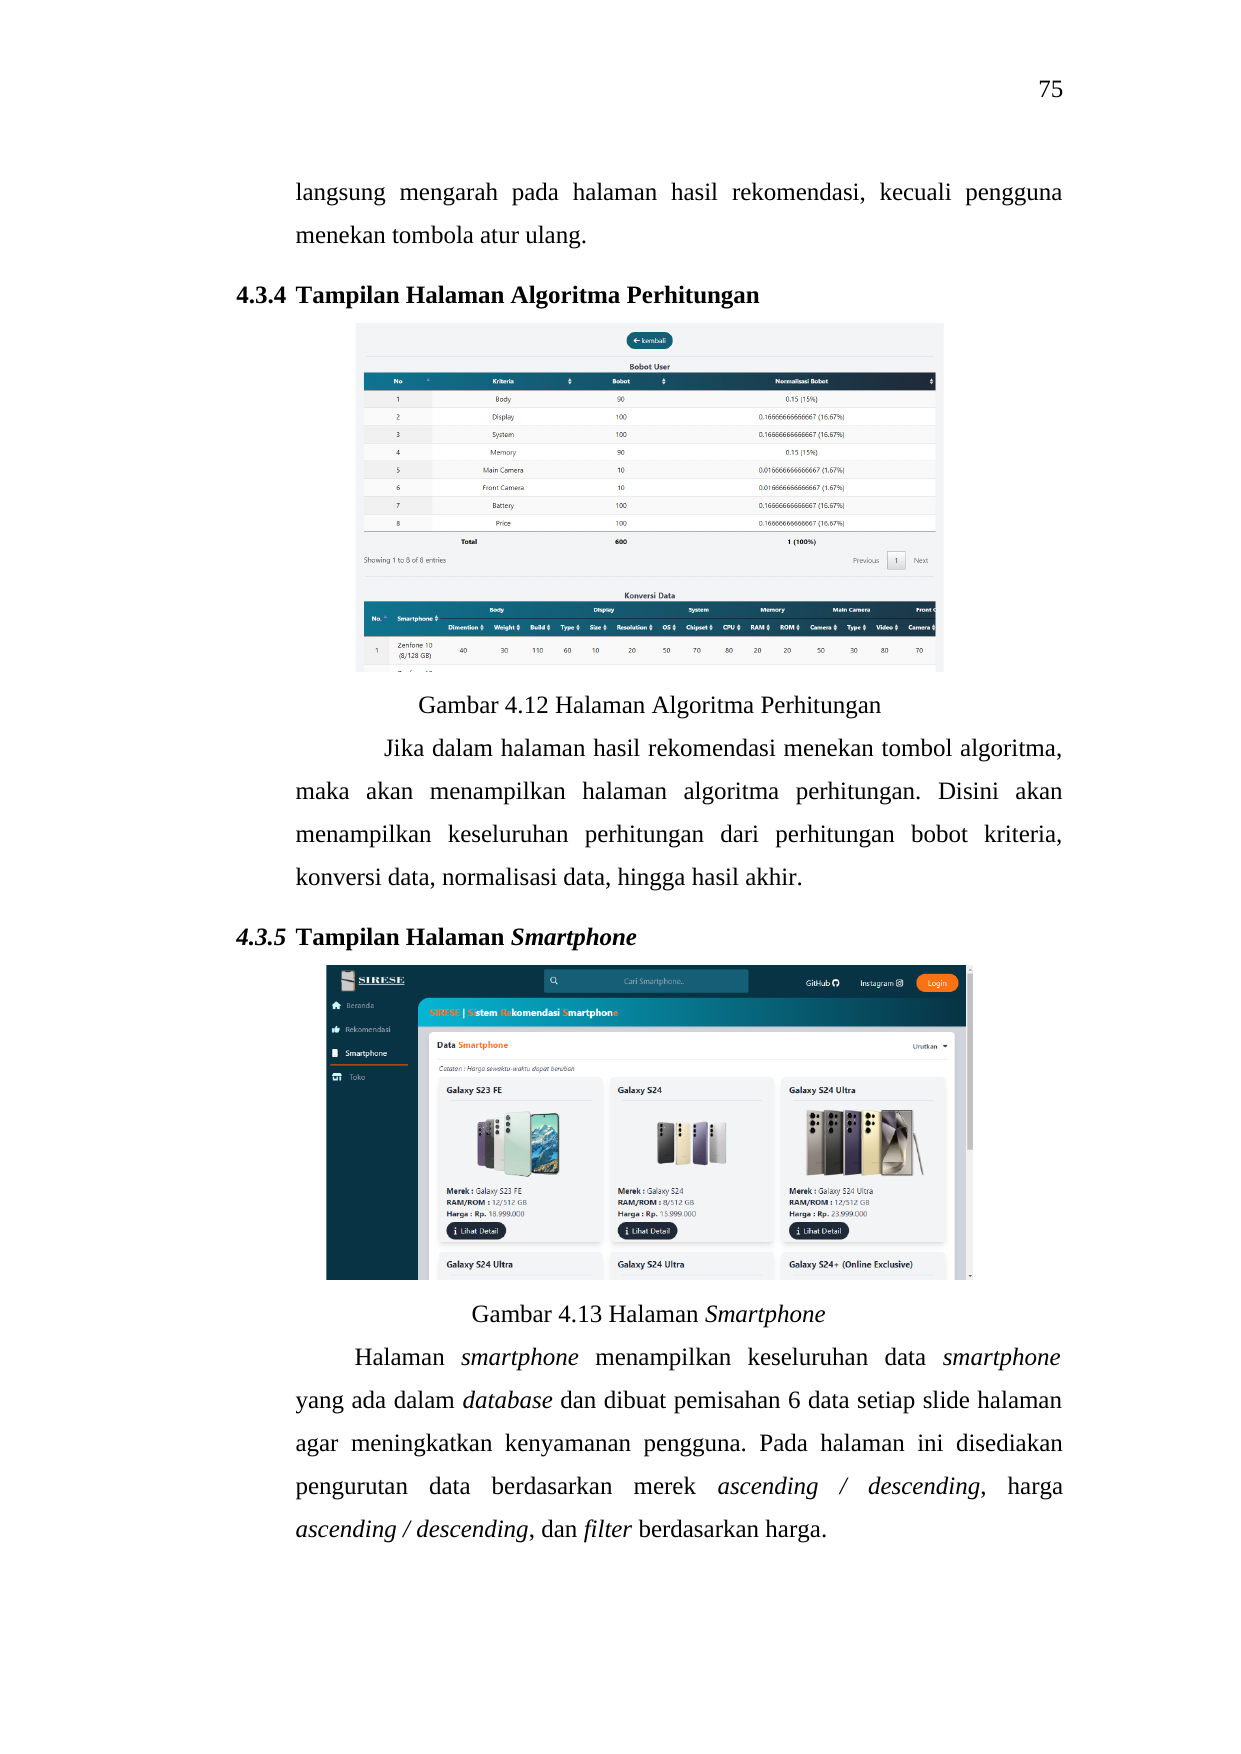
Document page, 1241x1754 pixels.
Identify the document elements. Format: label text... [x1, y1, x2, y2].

text Jika dalam halaman hasil rekomendasi menekan tombol algoritma, maka akan menampilkan halaman algoritma perhitungan. Disini akan menampilkan keseluruhan perhitungan dari perhitungan bobot kriteria, konversi data, normalisasi data, hingga hasil akhir. [295, 733, 1063, 891]
picture [326, 965, 973, 1280]
subtitle Tampilan Halaman Algoritma Perhitungan [236, 280, 1063, 309]
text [295, 177, 1063, 249]
subtitle Tampilan Halaman Smartphone [236, 922, 1063, 951]
text Halaman smartphone menampilkan keseluruhan data smartphone yang ada dalam database dan dibuat pemisahan 6 data setiap slide halaman agar meningkatkan kenyamanan pengguna. Pada halaman ini disediakan pengurutan data berdasarkan merek ascending / descending, harga ascending / descending, dan filter berdasarkan harga. [295, 1342, 1063, 1543]
picture [355, 323, 944, 672]
